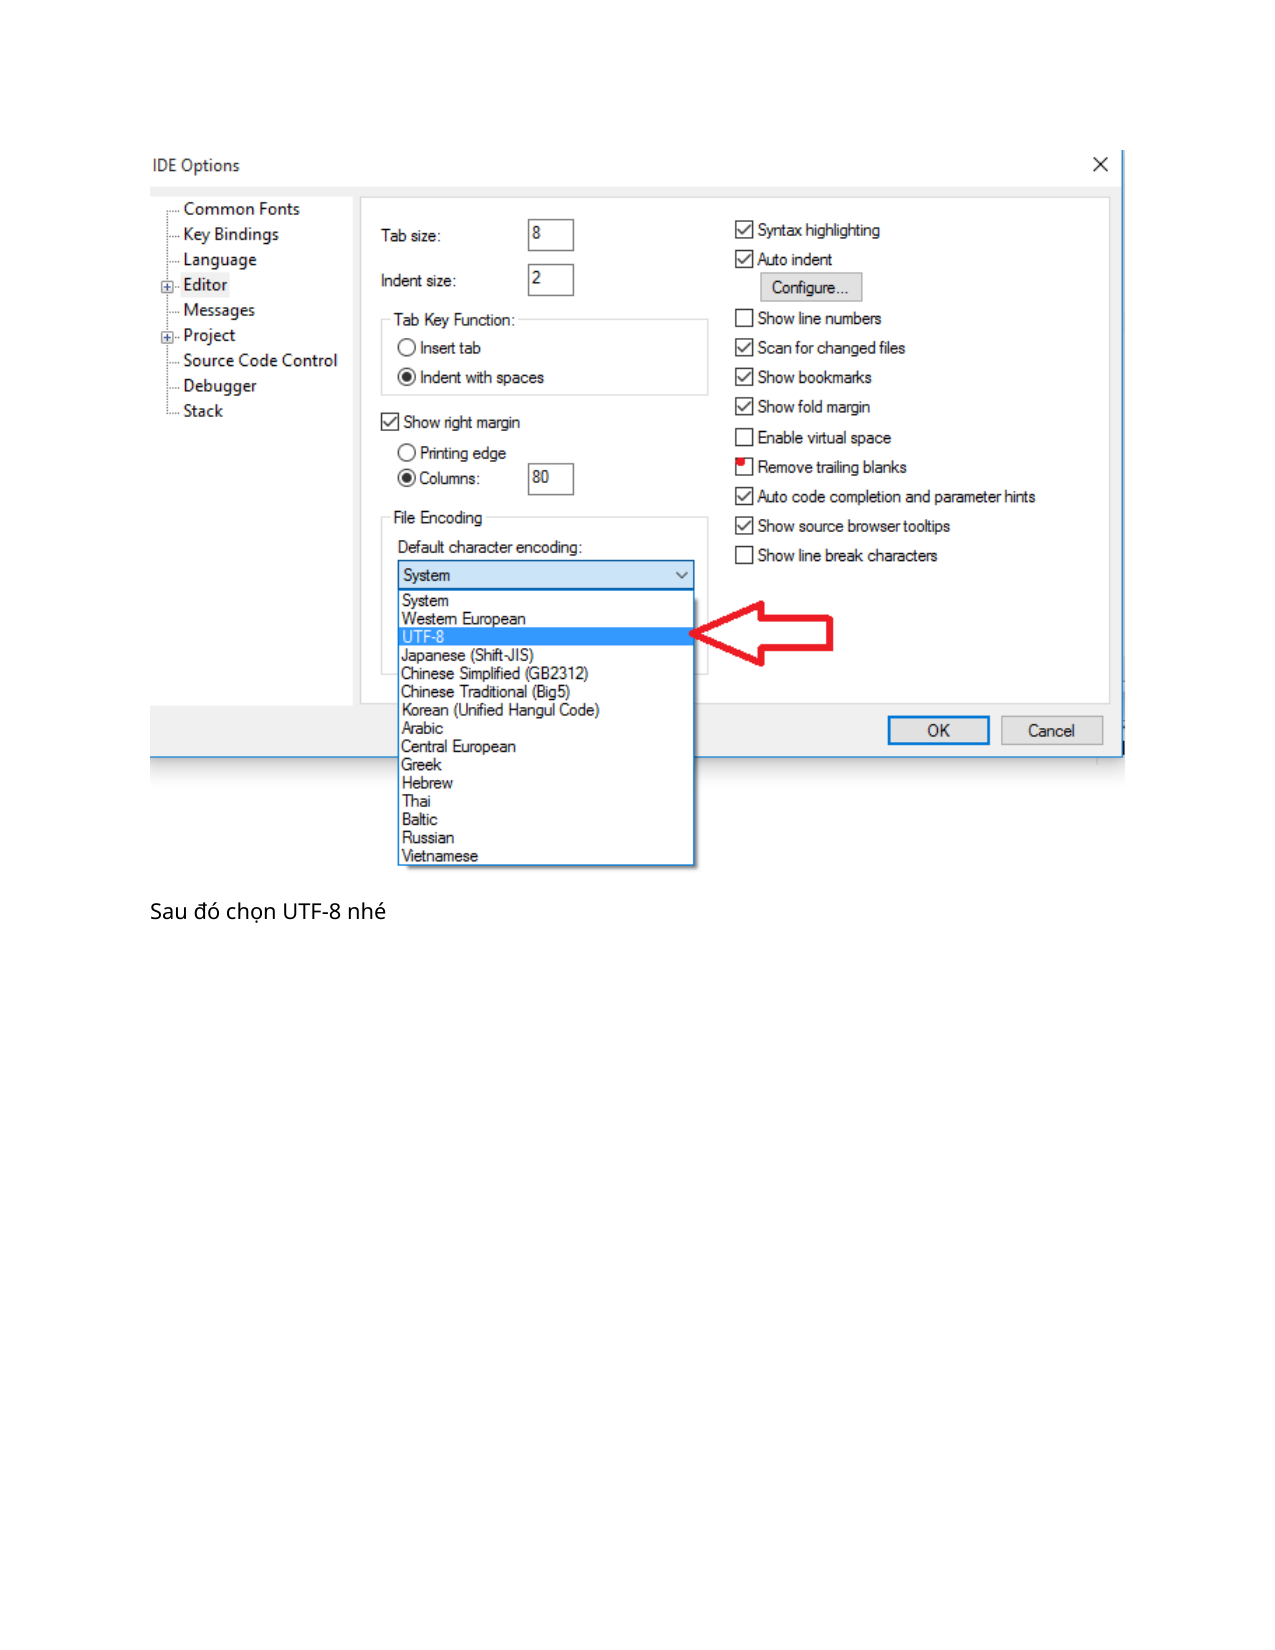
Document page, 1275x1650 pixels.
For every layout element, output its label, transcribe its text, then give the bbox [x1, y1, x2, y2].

picture [150, 150, 1125, 894]
text Sau đó chọn UTF-8 nhé [150, 894, 1125, 926]
